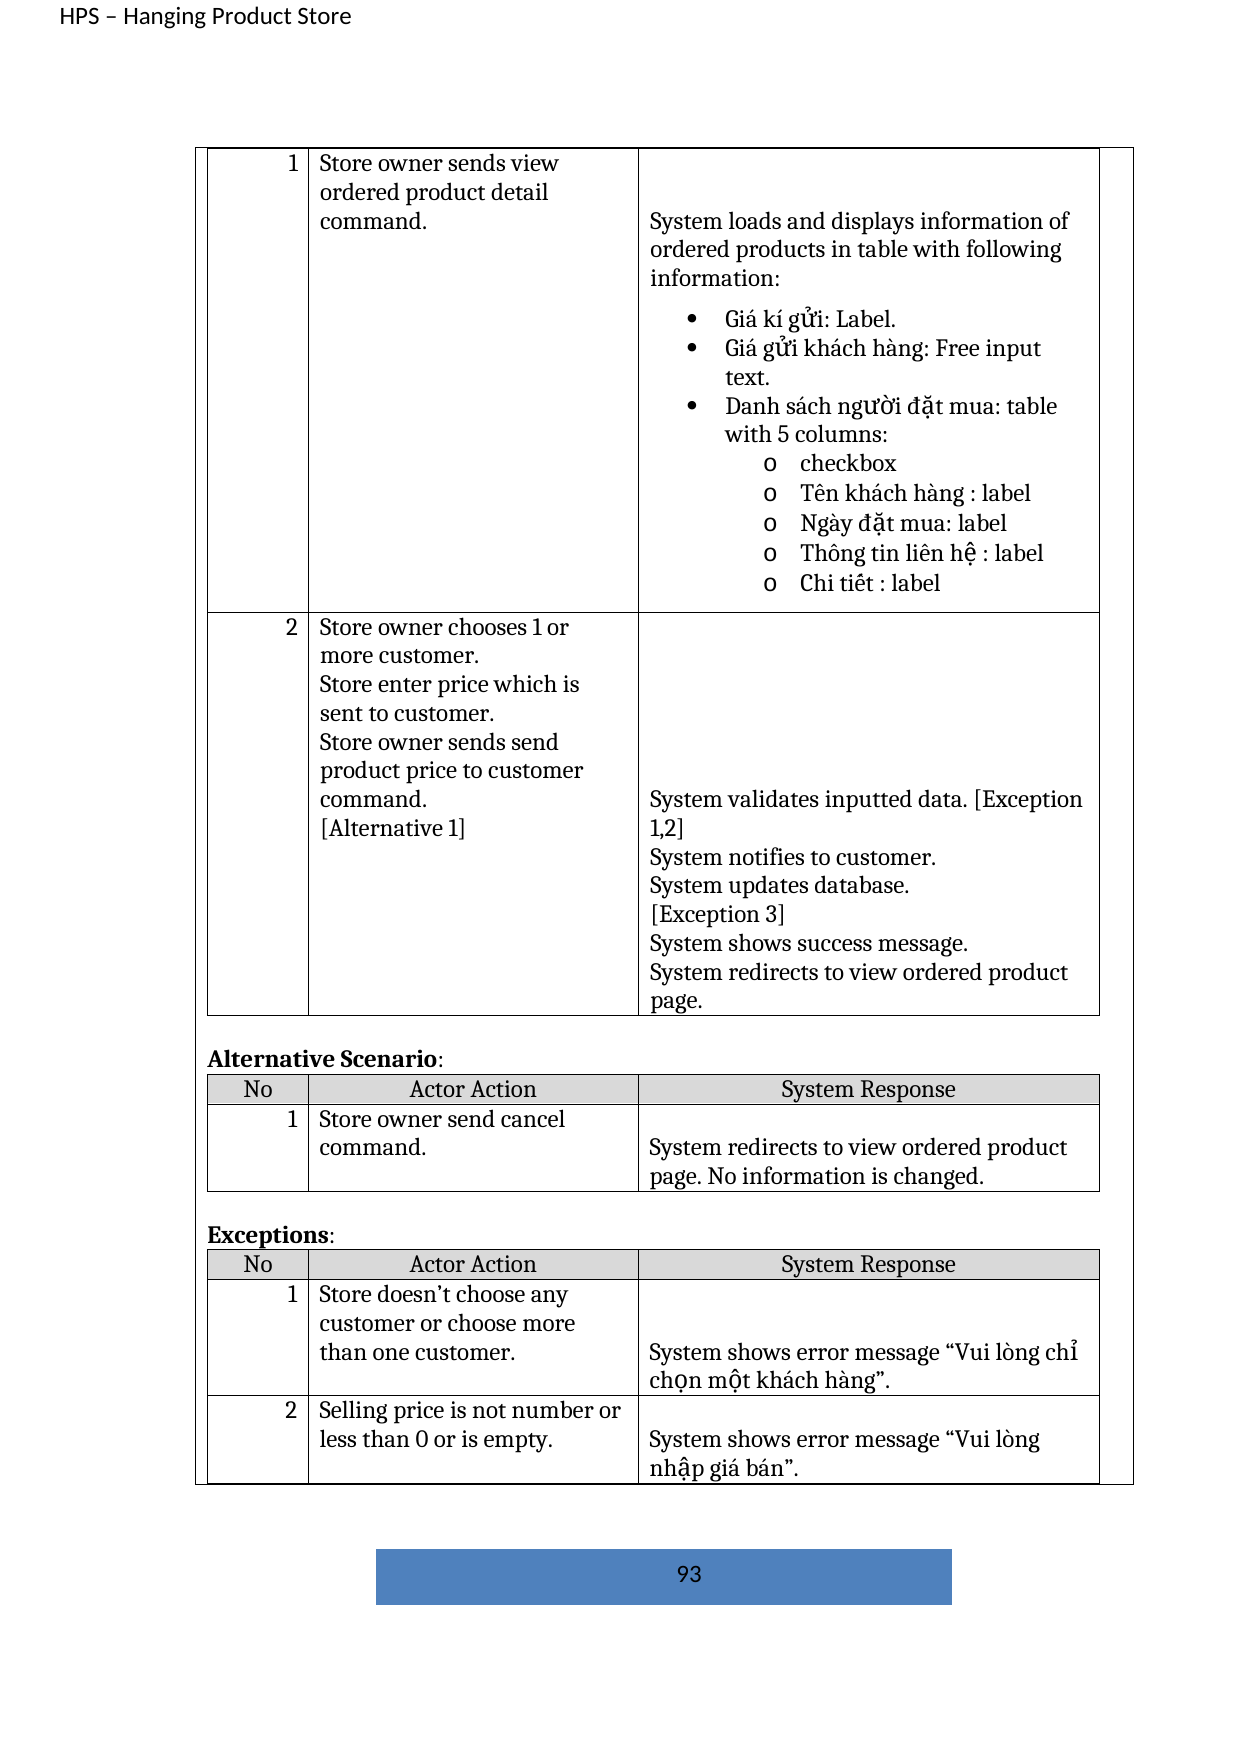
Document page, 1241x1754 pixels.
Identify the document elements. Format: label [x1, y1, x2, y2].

table_cell [196, 148, 1133, 1483]
